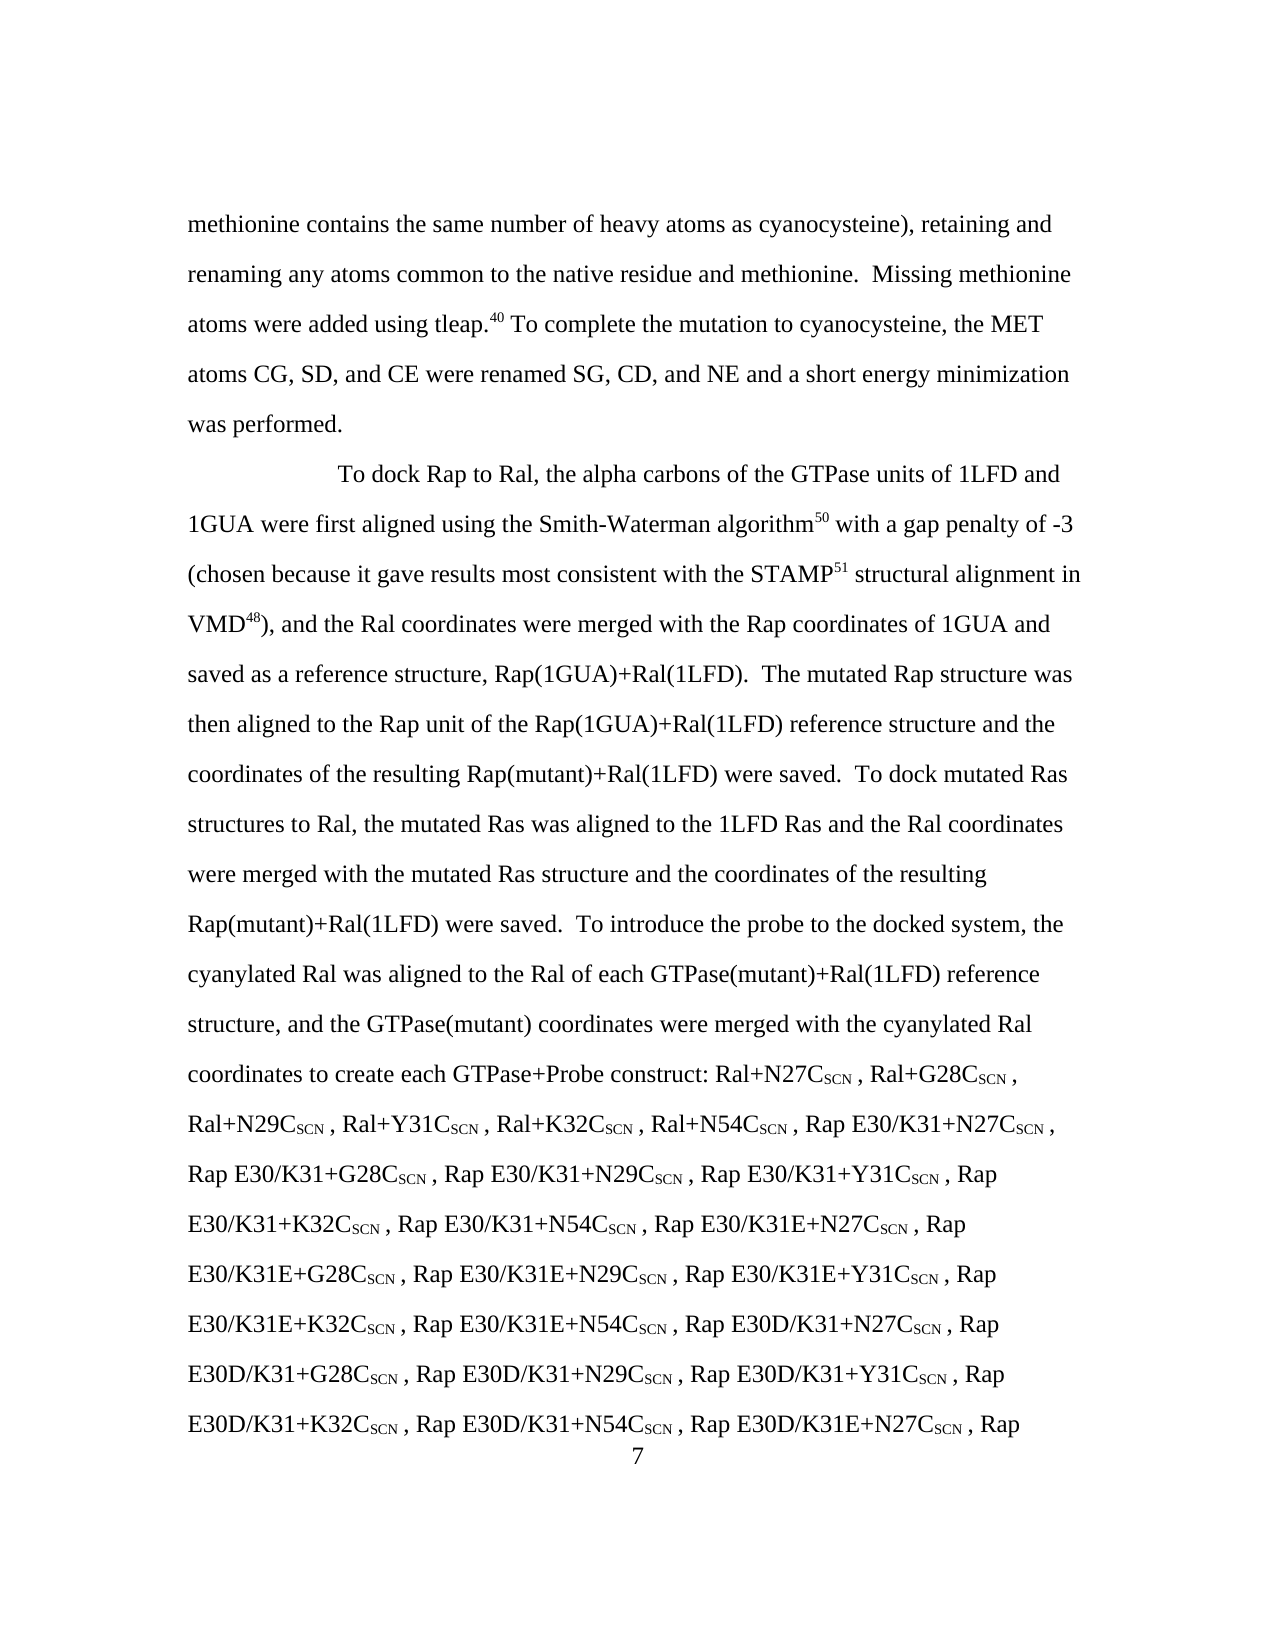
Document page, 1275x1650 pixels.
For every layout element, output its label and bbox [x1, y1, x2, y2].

text [187, 187, 1087, 437]
text [187, 437, 1087, 1437]
